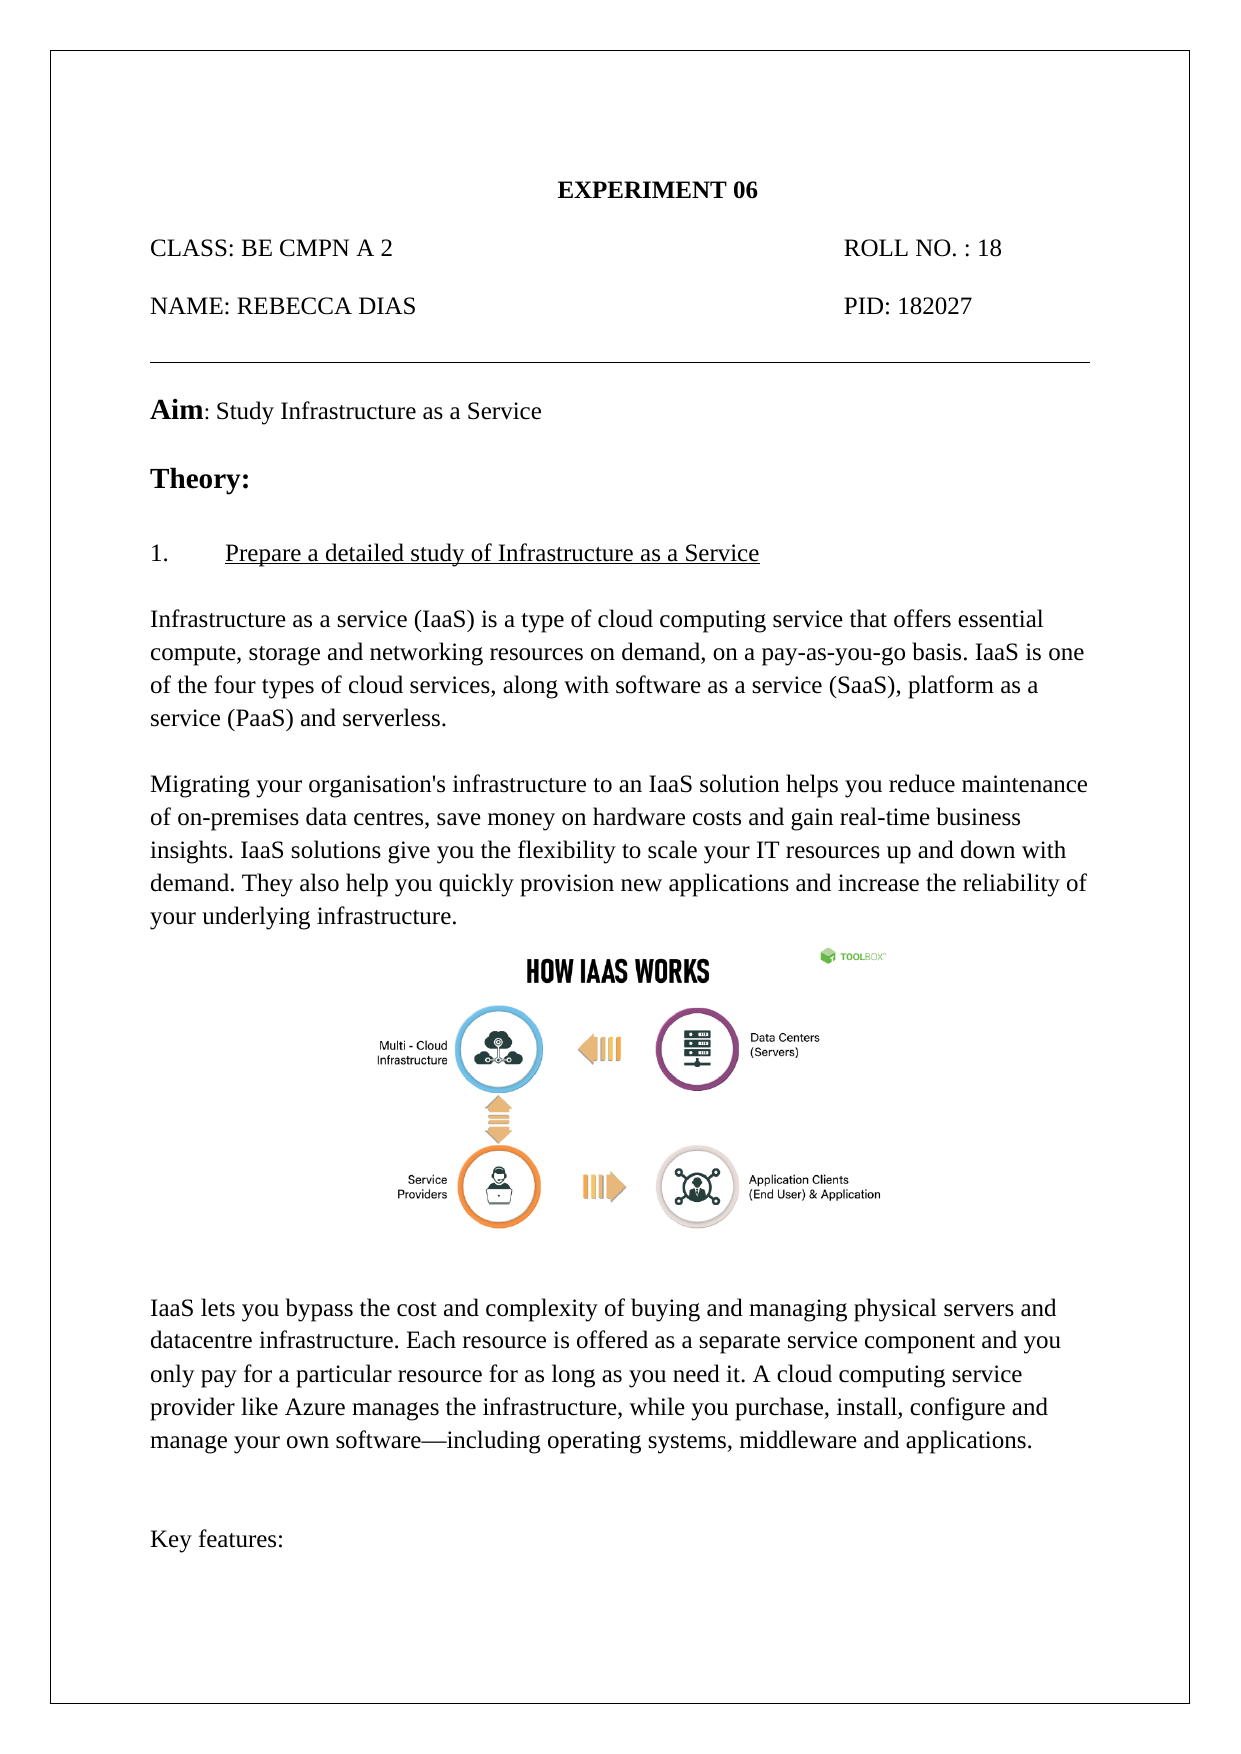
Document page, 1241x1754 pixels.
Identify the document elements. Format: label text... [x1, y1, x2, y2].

text Key features: [150, 1524, 1090, 1552]
text EXPERIMENT 06 [150, 175, 1090, 204]
text IaaS lets you bypass the cost and complexity of buying and managing physical servers and datacentre infrastructure. Each resource is offered as a separate service component and you only pay for a particular resource for as long as you need it. A cloud computing service provider like Azure manages the infrastructure, while you purchase, install, configure and manage your own software—including operating systems, middleware and applications. [150, 1293, 1090, 1453]
text Aim: Study Infrastructure as a Service [150, 392, 1090, 426]
picture [334, 934, 906, 1256]
text Migrating your organisation's infrastructure to an IaaS solution helps you reduce maintenance of on-premises data centres, save money on hardware costs and gain real-time business insights. IaaS solutions give you the flexibility to scale your IT resources up and down with demand. They also help you quickly provision new applications and increase the reliability of your underlying infrastructure. [150, 769, 1090, 930]
text Infrastructure as a service (IaaS) is a type of cloud computing service that offers essential compute, storage and networking resources on demand, on a pay-as-you-go basis. IaaS is one of the four types of cloud services, along with software as a service (SaaS), platform as a service (PaaS) and serverless. [150, 604, 1090, 732]
text Theory: [150, 461, 1090, 494]
text 1. Prepare a detailed study of Infrastructure as a Service [150, 538, 1090, 567]
text NAME: REBECCA DIAS PID: 182027 [150, 291, 1090, 362]
text CLASS: BE CMPN A 2 ROLL NO. : 18 [150, 233, 1090, 262]
